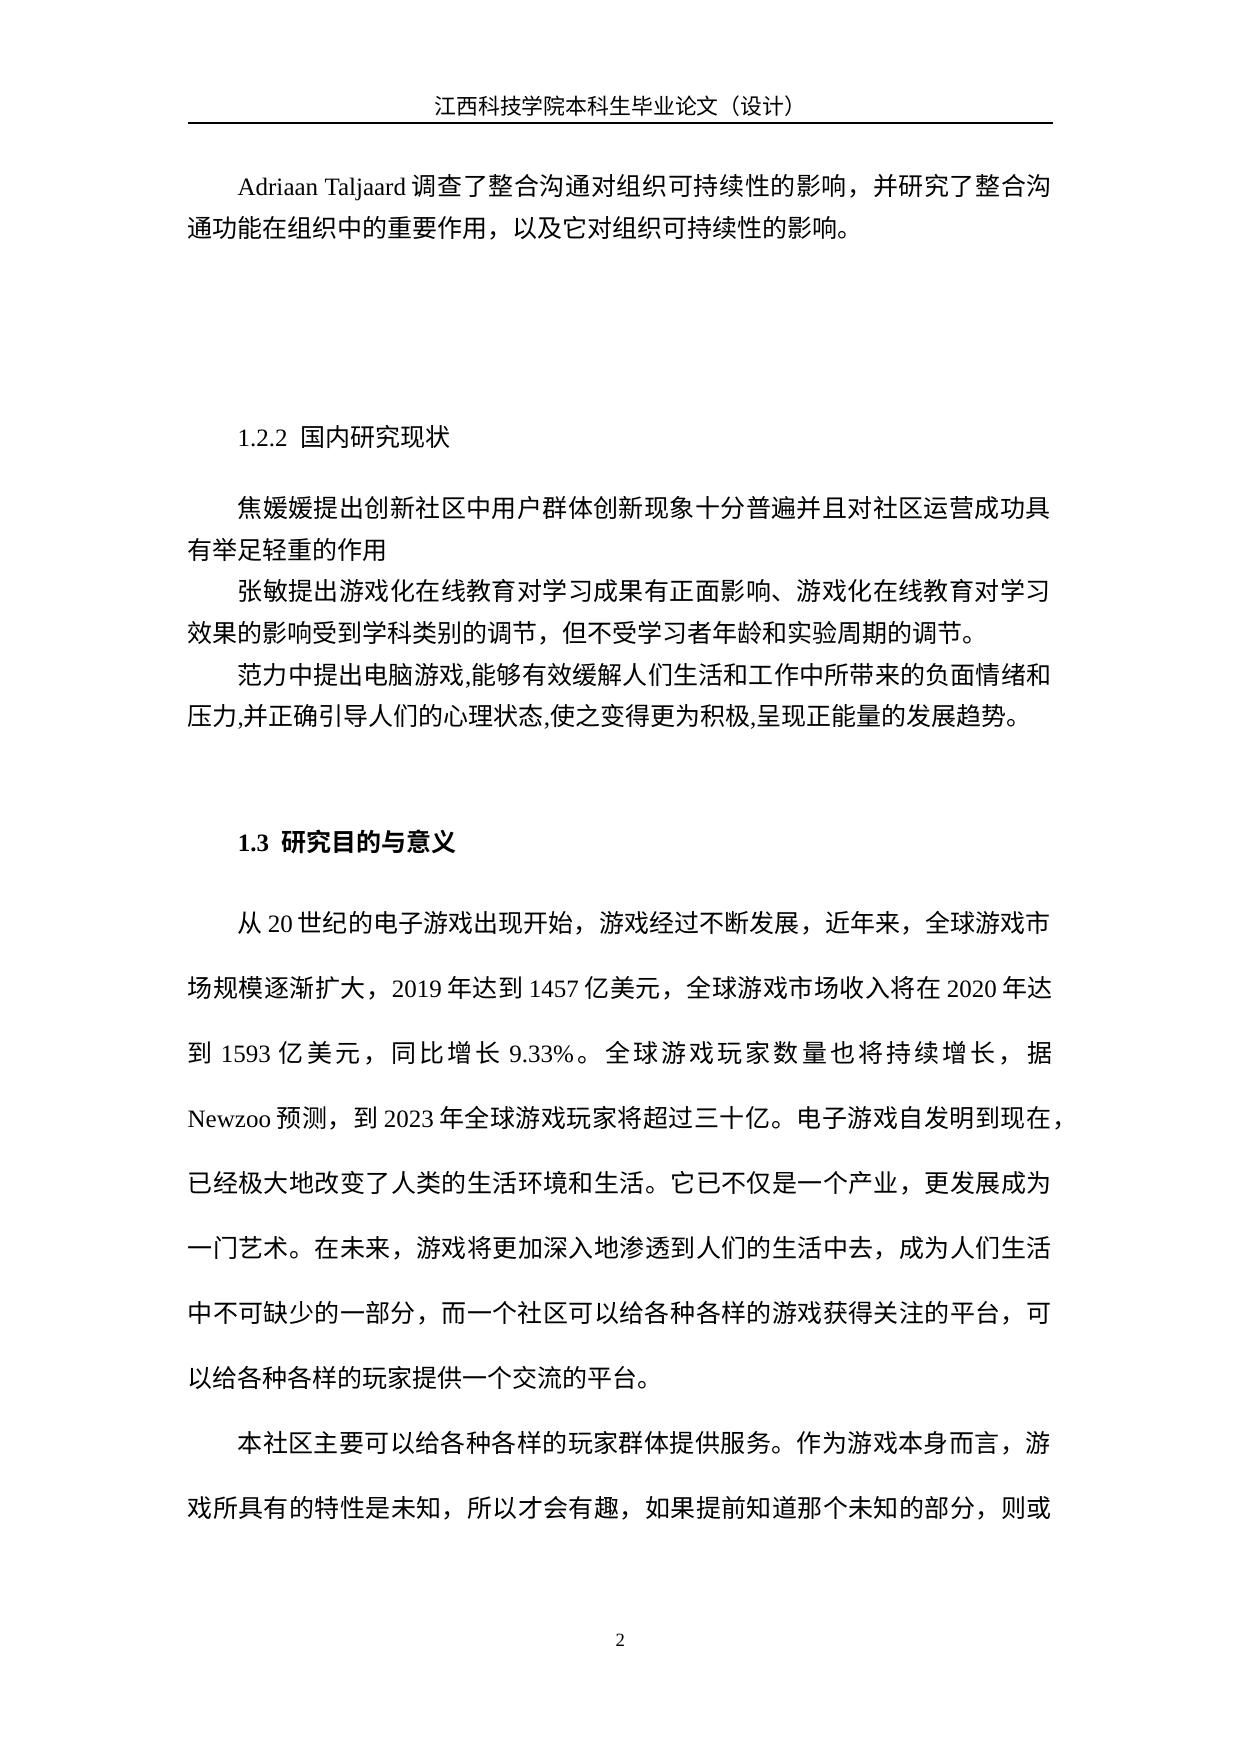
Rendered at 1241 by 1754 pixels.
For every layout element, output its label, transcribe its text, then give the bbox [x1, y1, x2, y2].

text 张敏提出游戏化在线教育对学习成果有正面影响、游戏化在线教育对学习效果的影响受到学科类别的调节，但不受学习者年龄和实验周期的调节。 [187, 567, 1053, 651]
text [187, 1409, 1053, 1539]
text 焦媛媛提出创新社区中用户群体创新现象十分普遍并且对社区运营成功具有举足轻重的作用 [187, 484, 1053, 567]
subtitle 1.2.2 国内研究现状 [187, 403, 1053, 468]
text Adriaan Taljaard调查了整合沟通对组织可持续性的影响，并研究了整合沟通功能在组织中的重要作用，以及它对组织可持续性的影响。 [187, 162, 1053, 245]
text 从20世纪的电子游戏出现开始，游戏经过不断发展，近年来，全球游戏市场规模逐渐扩大，2019年达到1457亿美元，全球游戏市场收入将在2020年达到1593亿美元，同比增长9.33%。全球游戏玩家数量也将持续增长，据Newzoo预测，到2023年全球游戏玩家将超过三十亿。电子游戏自发明到现在，已经极大地改变了人类的生活环境和生活。它已不仅是一个产业，更发展成为一门艺术。在未来，游戏将更加深入地渗透到人们的生活中去，成为人们生活中不可缺少的一部分，而一个社区可以给各种各样的游戏获得关注的平台，可以给各种各样的玩家提供一个交流的平台。 [187, 889, 1053, 1409]
subtitle 1.3 研究目的与意义 [187, 808, 1053, 873]
text 范力中提出电脑游戏,能够有效缓解人们生活和工作中所带来的负面情绪和压力,并正确引导人们的心理状态,使之变得更为积极,呈现正能量的发展趋势。 [187, 651, 1053, 734]
